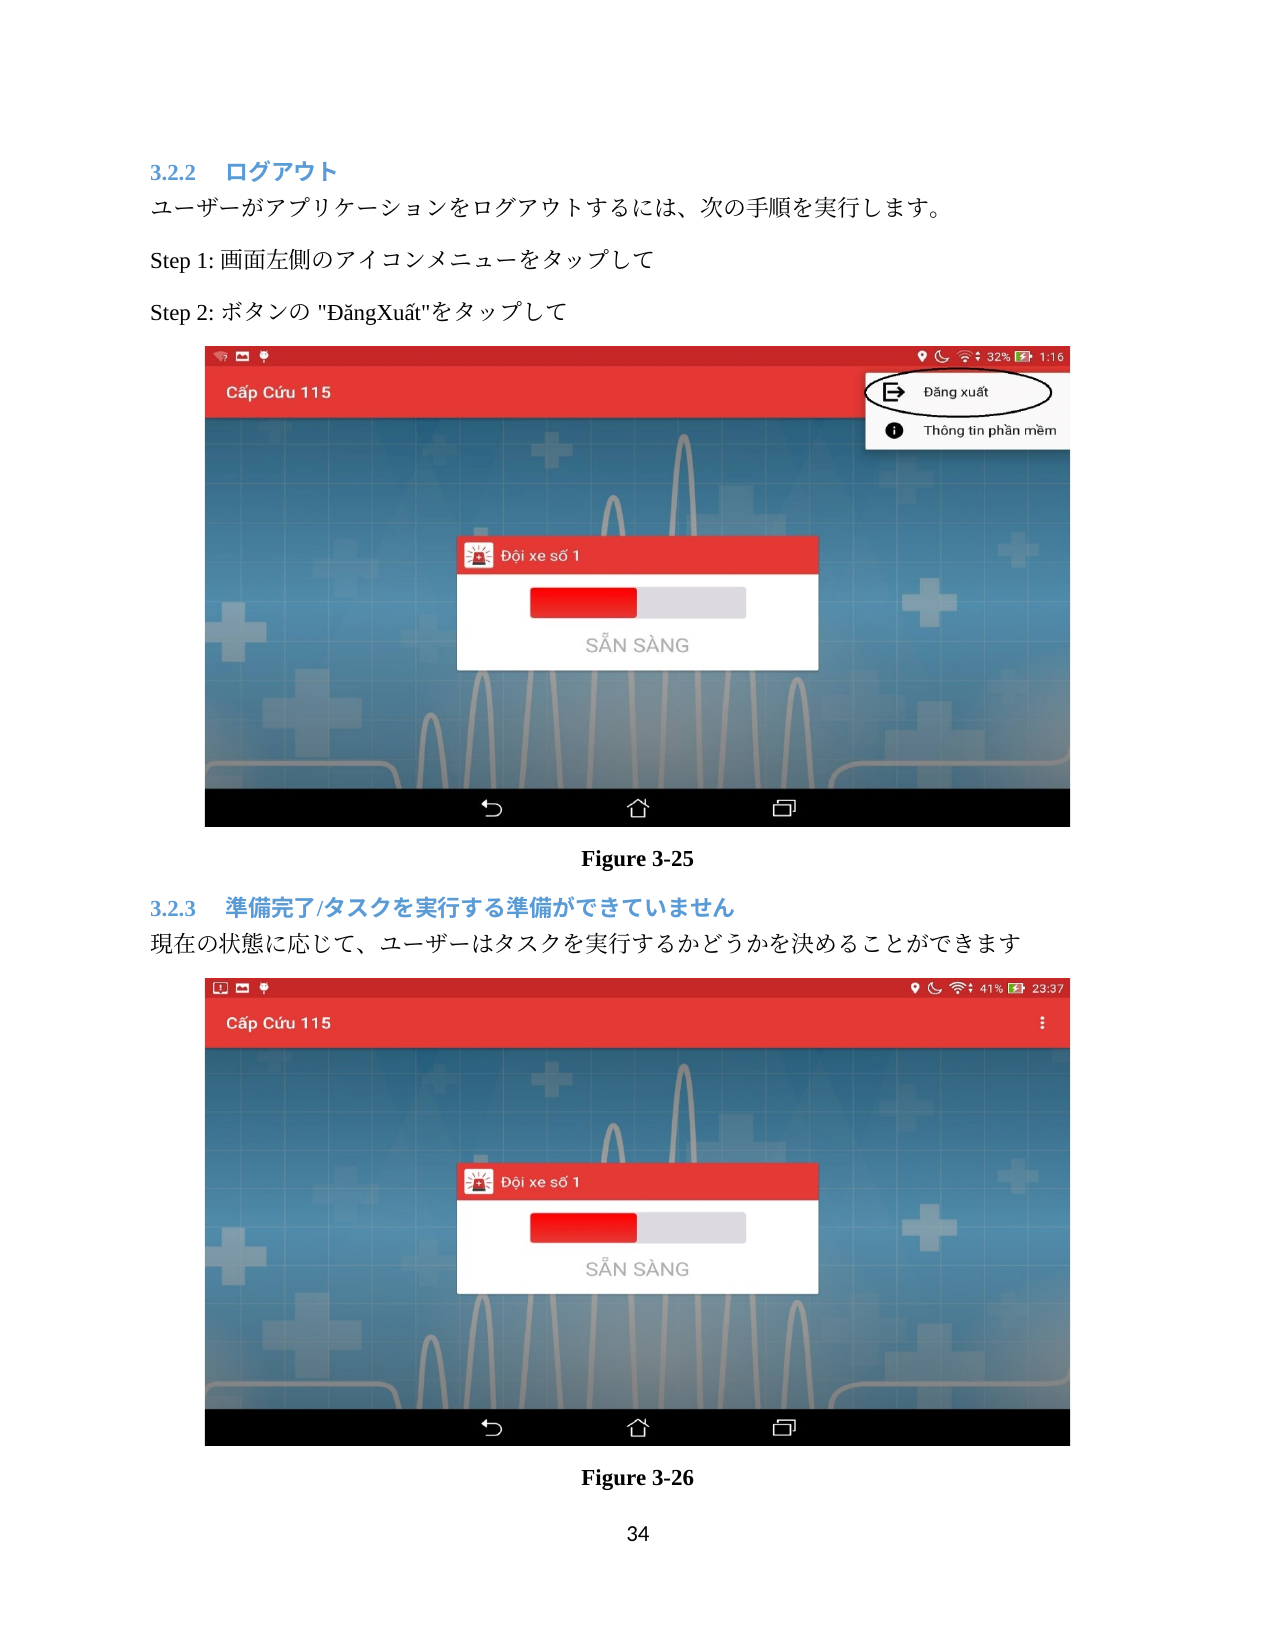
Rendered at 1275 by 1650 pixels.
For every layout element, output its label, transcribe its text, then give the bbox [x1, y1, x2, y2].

text 現在の状態に応じて、ユーザーはタスクを実行するかどうかを決めることができます [150, 926, 1125, 959]
text Step 2: ボタンの "ĐăngXuất"をタップして [150, 294, 1125, 327]
subtitle ログアウト [150, 154, 1125, 187]
text ユーザーがアプリケーションをログアウトするには、次の手順を実行します。 [150, 190, 1125, 223]
picture [204, 346, 1071, 827]
text Step 1: 画面左側のアイコンメニューをタップして [150, 242, 1125, 275]
text Figure 3-25 [150, 845, 1125, 871]
text Figure 3-26 [150, 1464, 1125, 1491]
picture [204, 978, 1071, 1446]
subtitle 準備完了/タスクを実行する準備ができていません [150, 890, 1125, 923]
